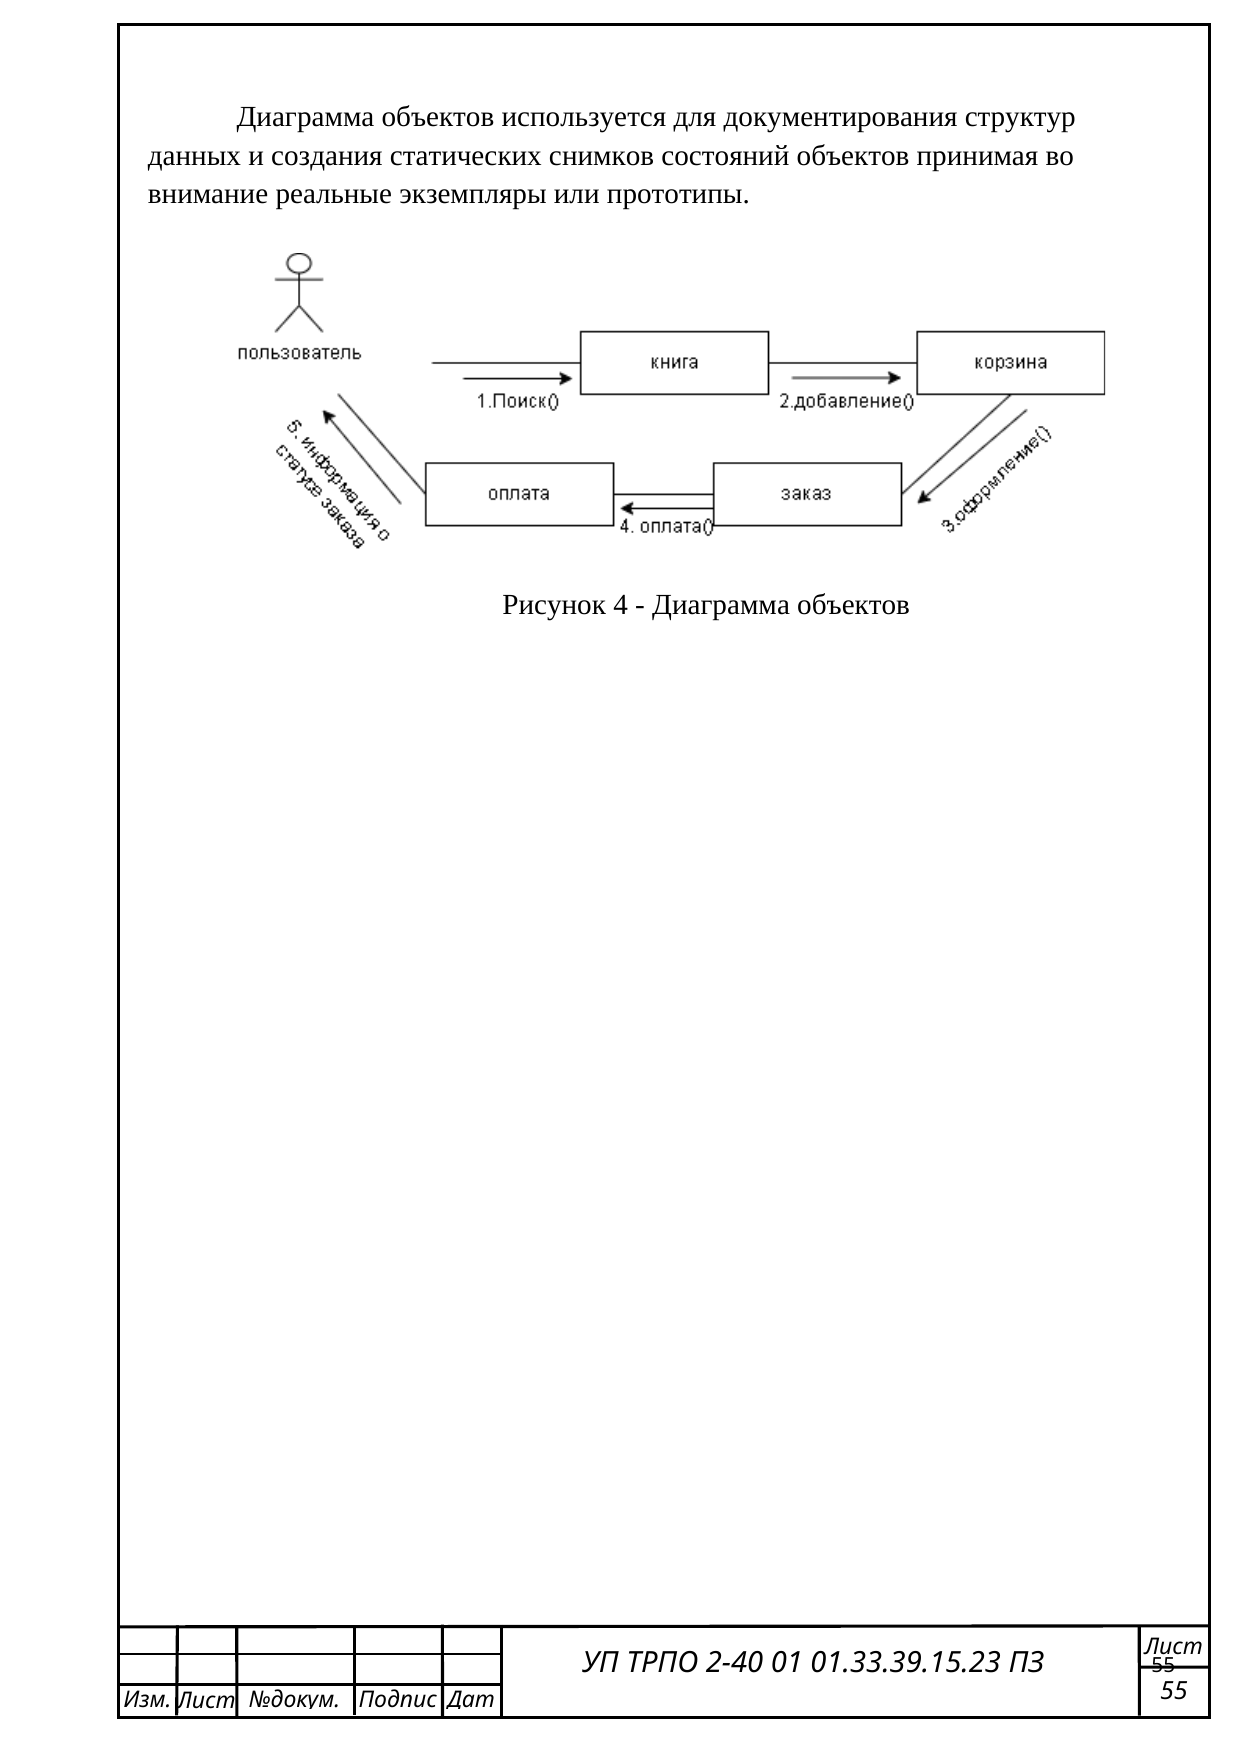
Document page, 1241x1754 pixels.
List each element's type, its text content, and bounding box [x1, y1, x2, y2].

text Рисунок 4 - Диаграмма объектов [148, 587, 1175, 621]
text Диаграмма объектов используется для документирования структур данных и создания статических снимков состояний объектов принимая во внимание реальные экземпляры или прототипы. [148, 99, 1175, 210]
picture [236, 253, 1105, 583]
